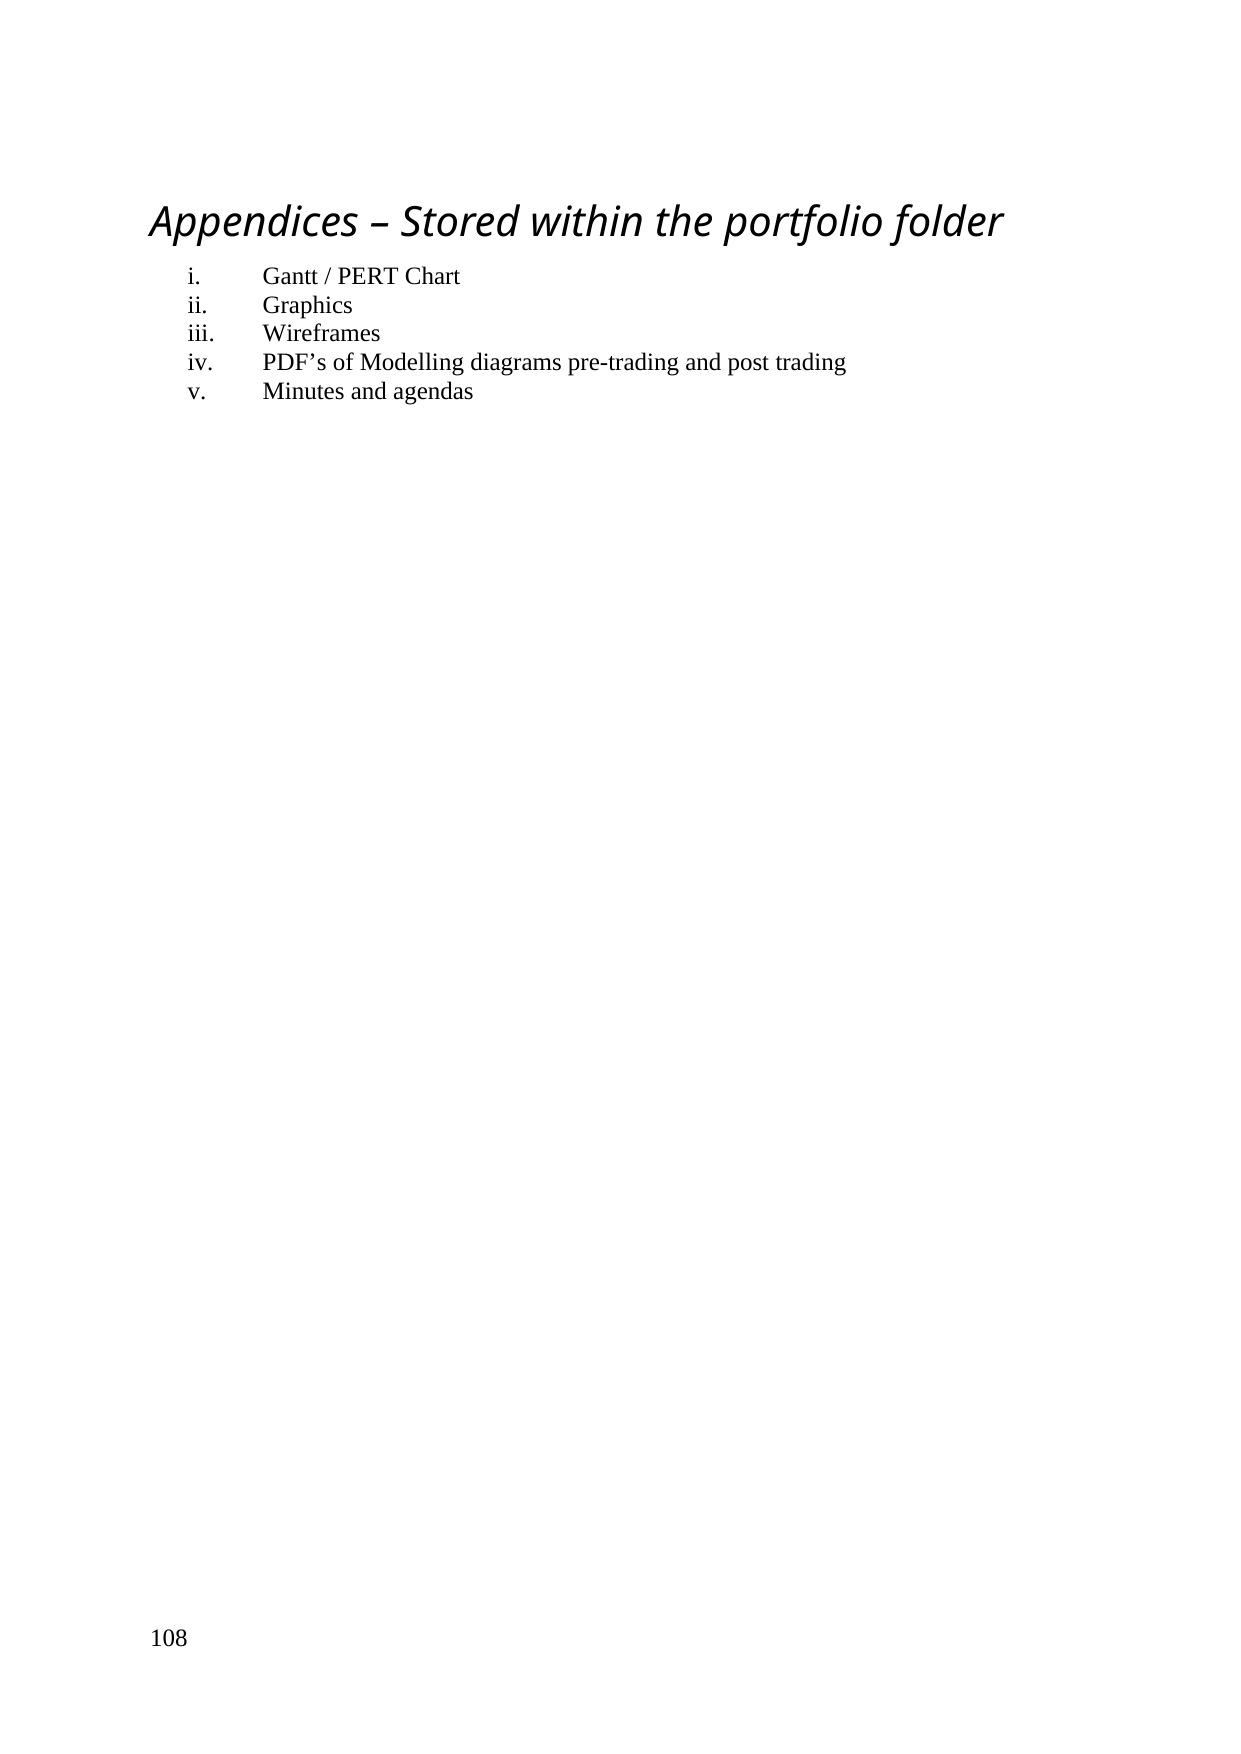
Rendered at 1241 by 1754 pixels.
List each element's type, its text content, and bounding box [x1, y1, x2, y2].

list Wireframes [187, 318, 1090, 347]
subtitle Appendices – Stored within the portfolio folder [150, 192, 1090, 248]
list Graphics [187, 290, 1090, 318]
list PDF’s of Modelling diagrams pre-trading and post trading [187, 347, 1090, 376]
list Minutes and agendas [187, 376, 1090, 405]
list Gantt / PERT Chart [187, 261, 1090, 290]
